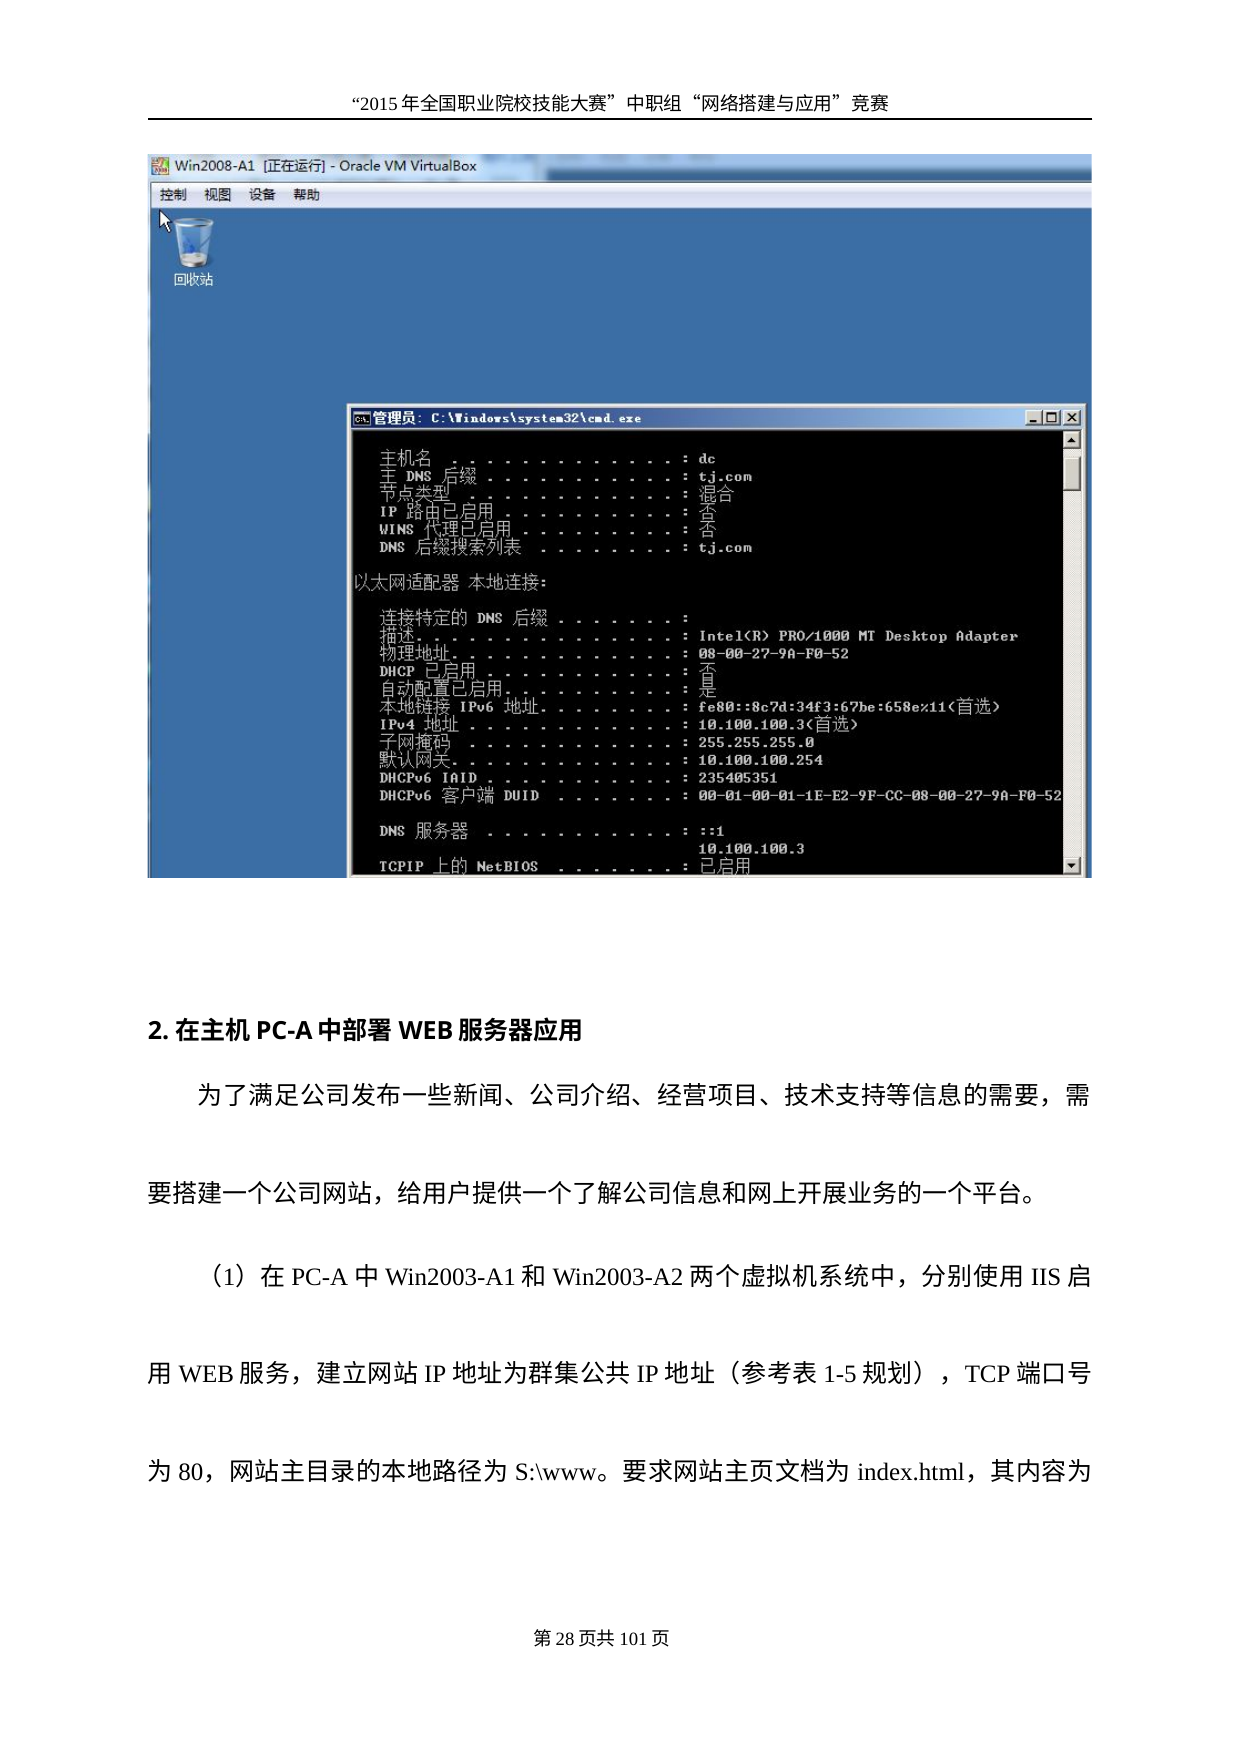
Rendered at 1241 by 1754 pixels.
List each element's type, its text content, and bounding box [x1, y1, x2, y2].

picture [147, 154, 1092, 878]
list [148, 1242, 1092, 1502]
text 为了满足公司发布一些新闻、公司介绍、经营项目、技术支持等信息的需要，需要搭建一个公司网站，给用户提供一个了解公司信息和网上开展业务的一个平台。 [148, 1061, 1092, 1224]
text 2. 在主机PC-A中部署 WEB服务器应用 [148, 996, 1092, 1061]
